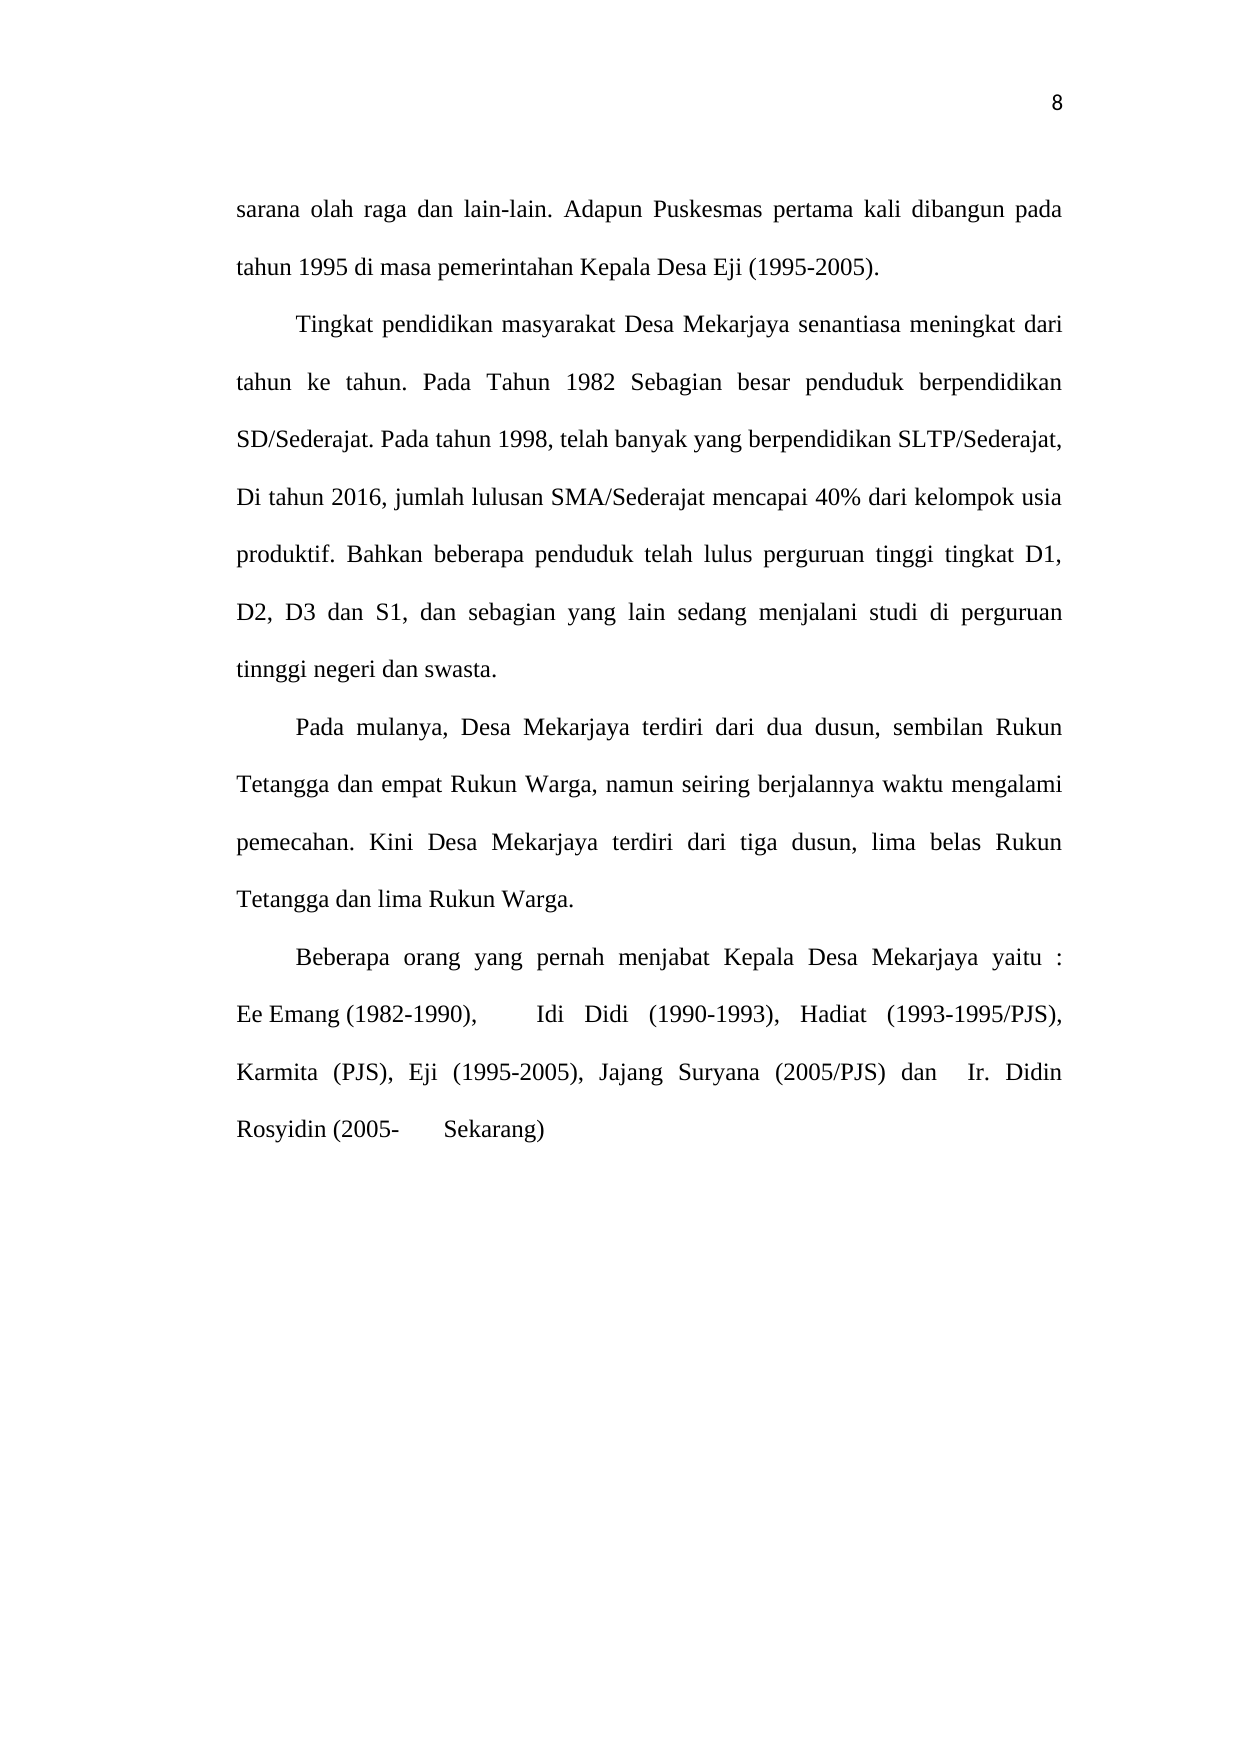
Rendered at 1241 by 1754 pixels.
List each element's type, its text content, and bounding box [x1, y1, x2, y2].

text Tingkat pendidikan masyarakat Desa Mekarjaya senantiasa meningkat dari tahun ke tahun. Pada Tahun 1982 Sebagian besar penduduk berpendidikan SD/Sederajat. Pada tahun 1998, telah banyak yang berpendidikan SLTP/Sederajat, Di tahun 2016, jumlah lulusan SMA/Sederajat mencapai 40% dari kelompok usia produktif. Bahkan beberapa penduduk telah lulus perguruan tinggi tingkat D1, D2, D3 dan S1, dan sebagian yang lain sedang menjalani studi di perguruan tinnggi negeri dan swasta. [236, 309, 1063, 683]
text Pada mulanya, Desa Mekarjaya terdiri dari dua dusun, sembilan Rukun Tetangga dan empat Rukun Warga, namun seiring berjalannya waktu mengalami pemecahan. Kini Desa Mekarjaya terdiri dari tiga dusun, lima belas Rukun Tetangga dan lima Rukun Warga. [236, 712, 1063, 913]
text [236, 194, 1063, 281]
text Beberapa orang yang pernah menjabat Kepala Desa Mekarjaya yaitu : Ee Emang (1982-1990), Idi Didi (1990-1993), Hadiat (1993-1995/PJS), Karmita (PJS), Eji (1995-2005), Jajang Suryana (2005/PJS) dan Ir. Didin Rosyidin (2005- Sekarang) [236, 942, 1063, 1143]
